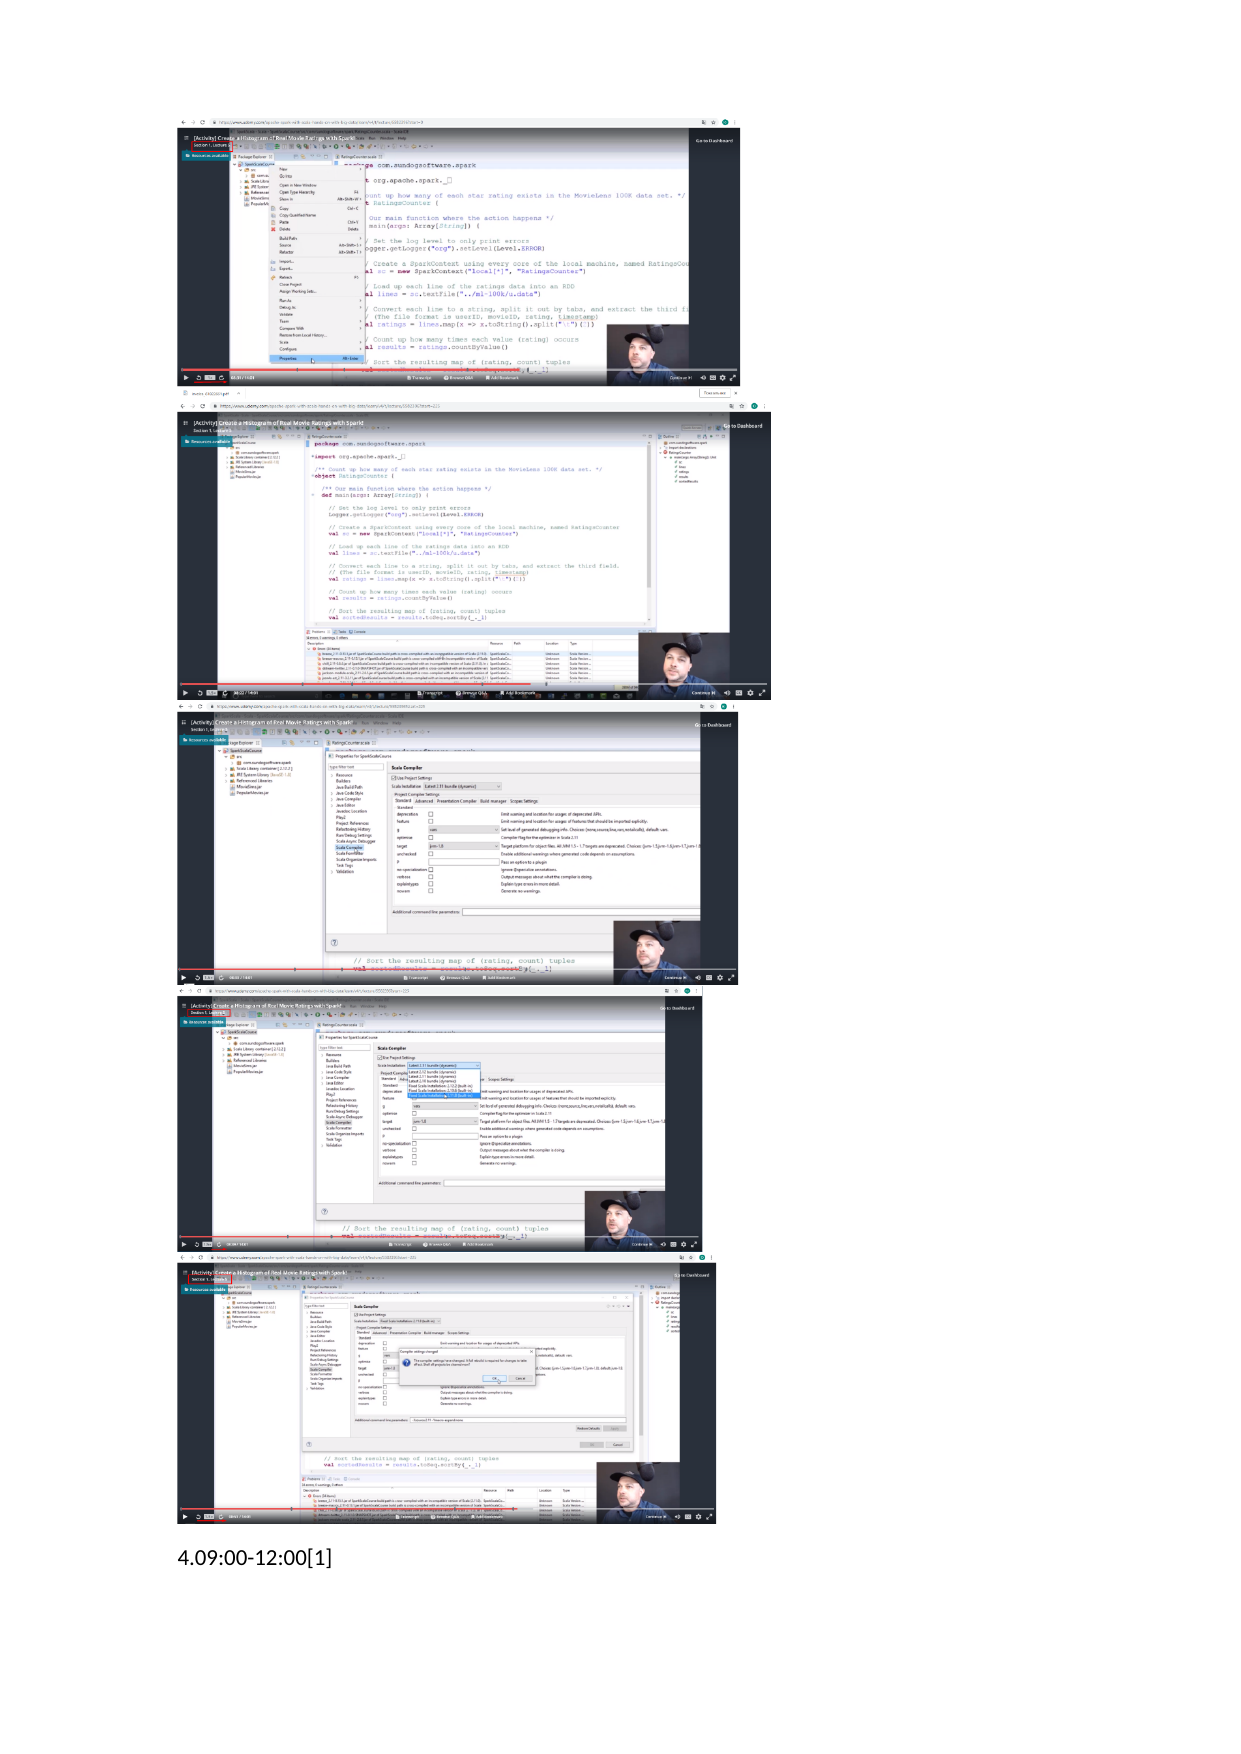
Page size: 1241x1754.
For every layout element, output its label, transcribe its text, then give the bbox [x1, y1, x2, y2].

picture [177, 986, 703, 1252]
picture [177, 1253, 717, 1524]
text 4.09:00-12:00[1] [177, 1543, 1152, 1571]
picture [177, 701, 739, 985]
picture [177, 118, 741, 399]
picture [177, 401, 771, 700]
